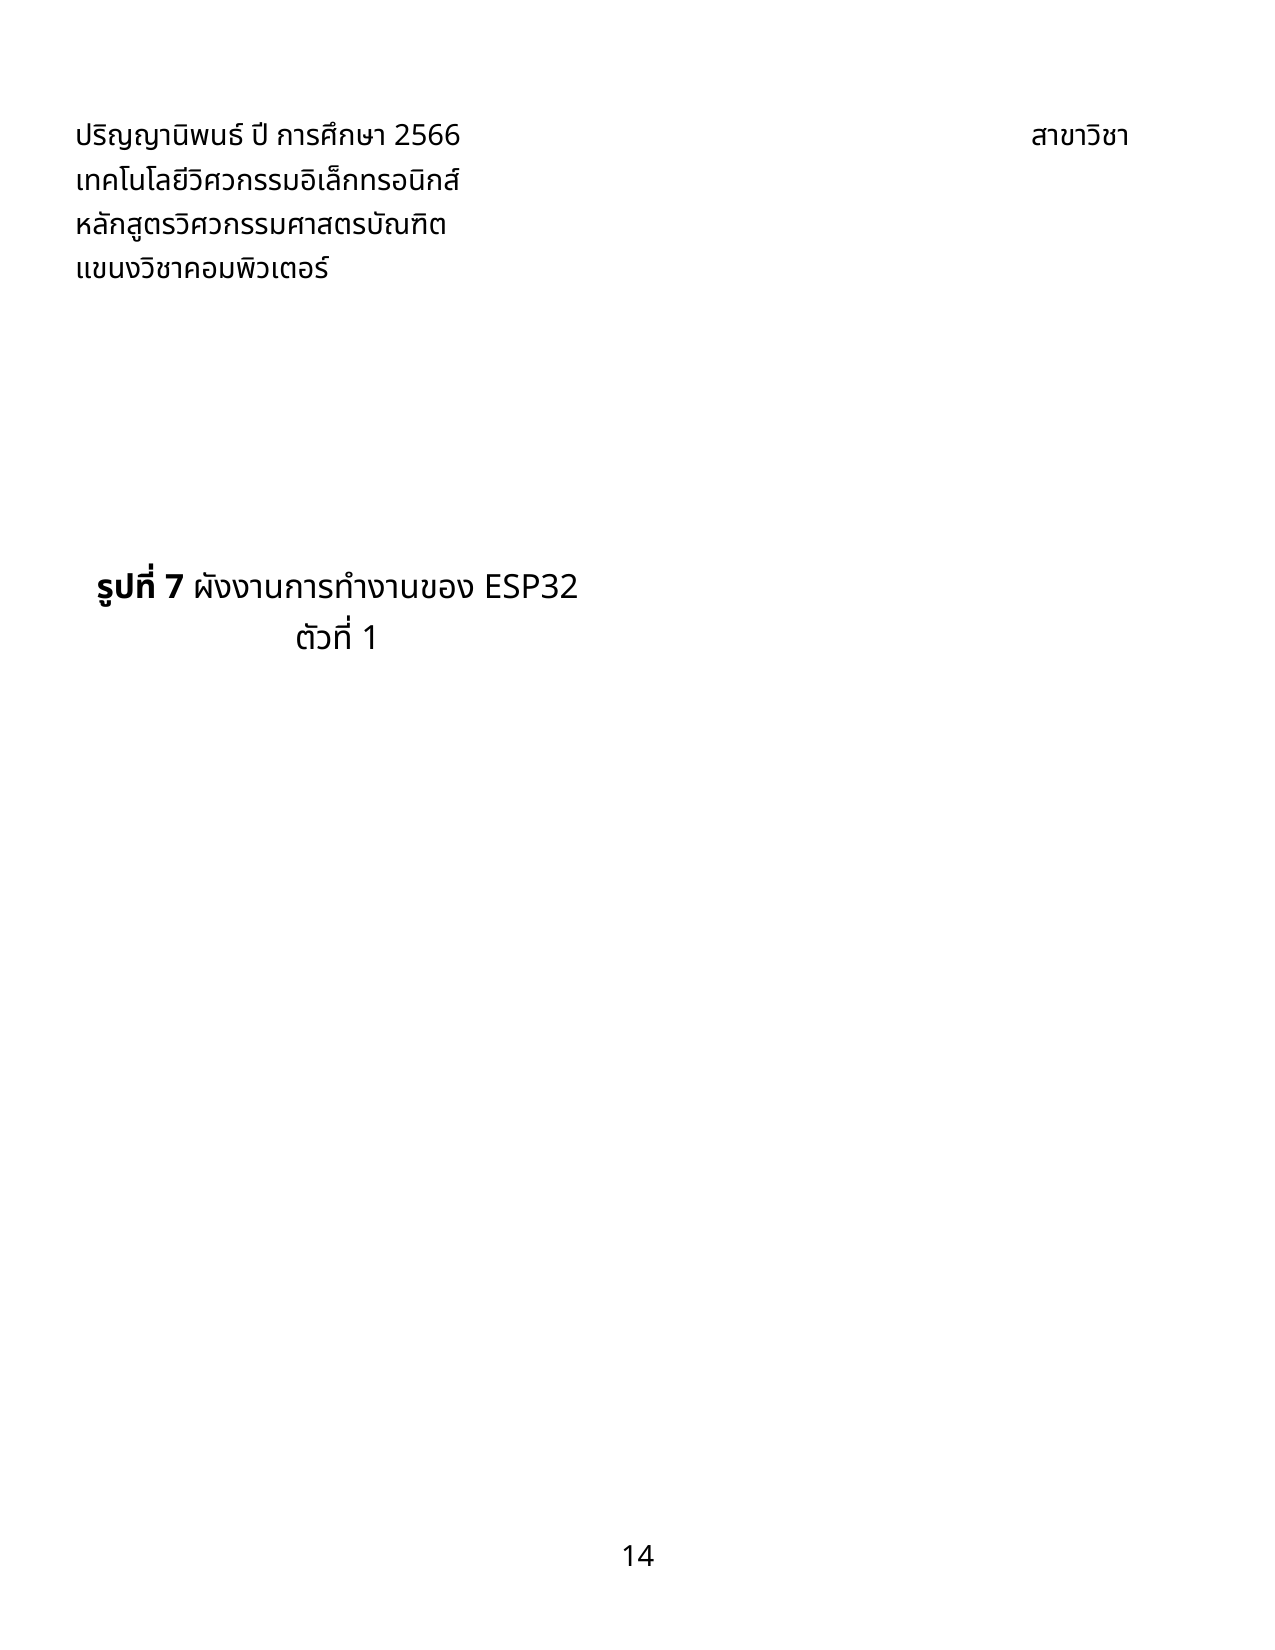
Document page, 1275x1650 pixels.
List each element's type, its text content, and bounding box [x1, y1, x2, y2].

text รูปที่ 7 ผังงานการทำงานของ ESP32 ตัวที่ 1 [75, 563, 600, 664]
